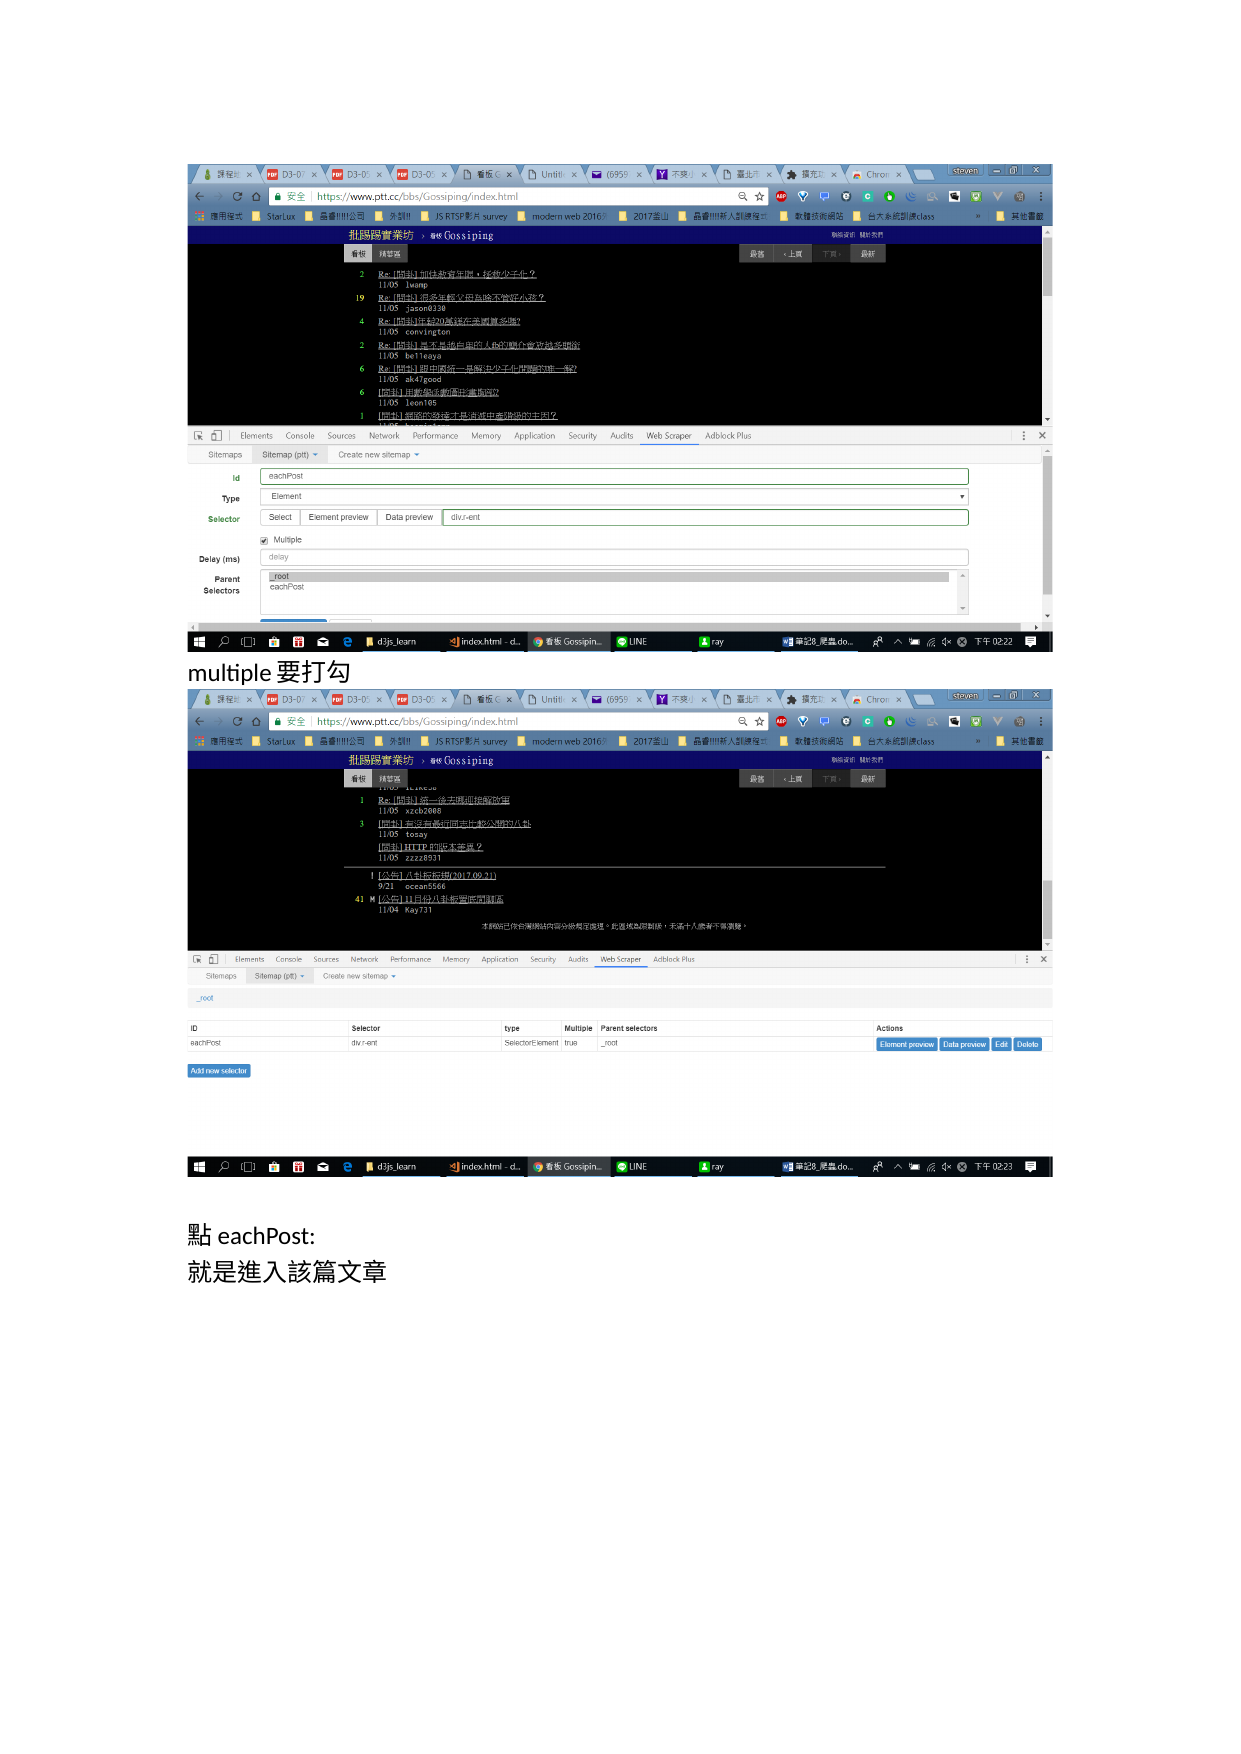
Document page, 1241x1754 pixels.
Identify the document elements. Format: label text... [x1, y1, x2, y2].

picture [187, 164, 1053, 652]
picture [187, 689, 1053, 1177]
text 點eachPost: [187, 1214, 1053, 1252]
text multiple要打勾 [187, 652, 1053, 689]
text 就是進入該篇文章 [187, 1252, 1053, 1289]
